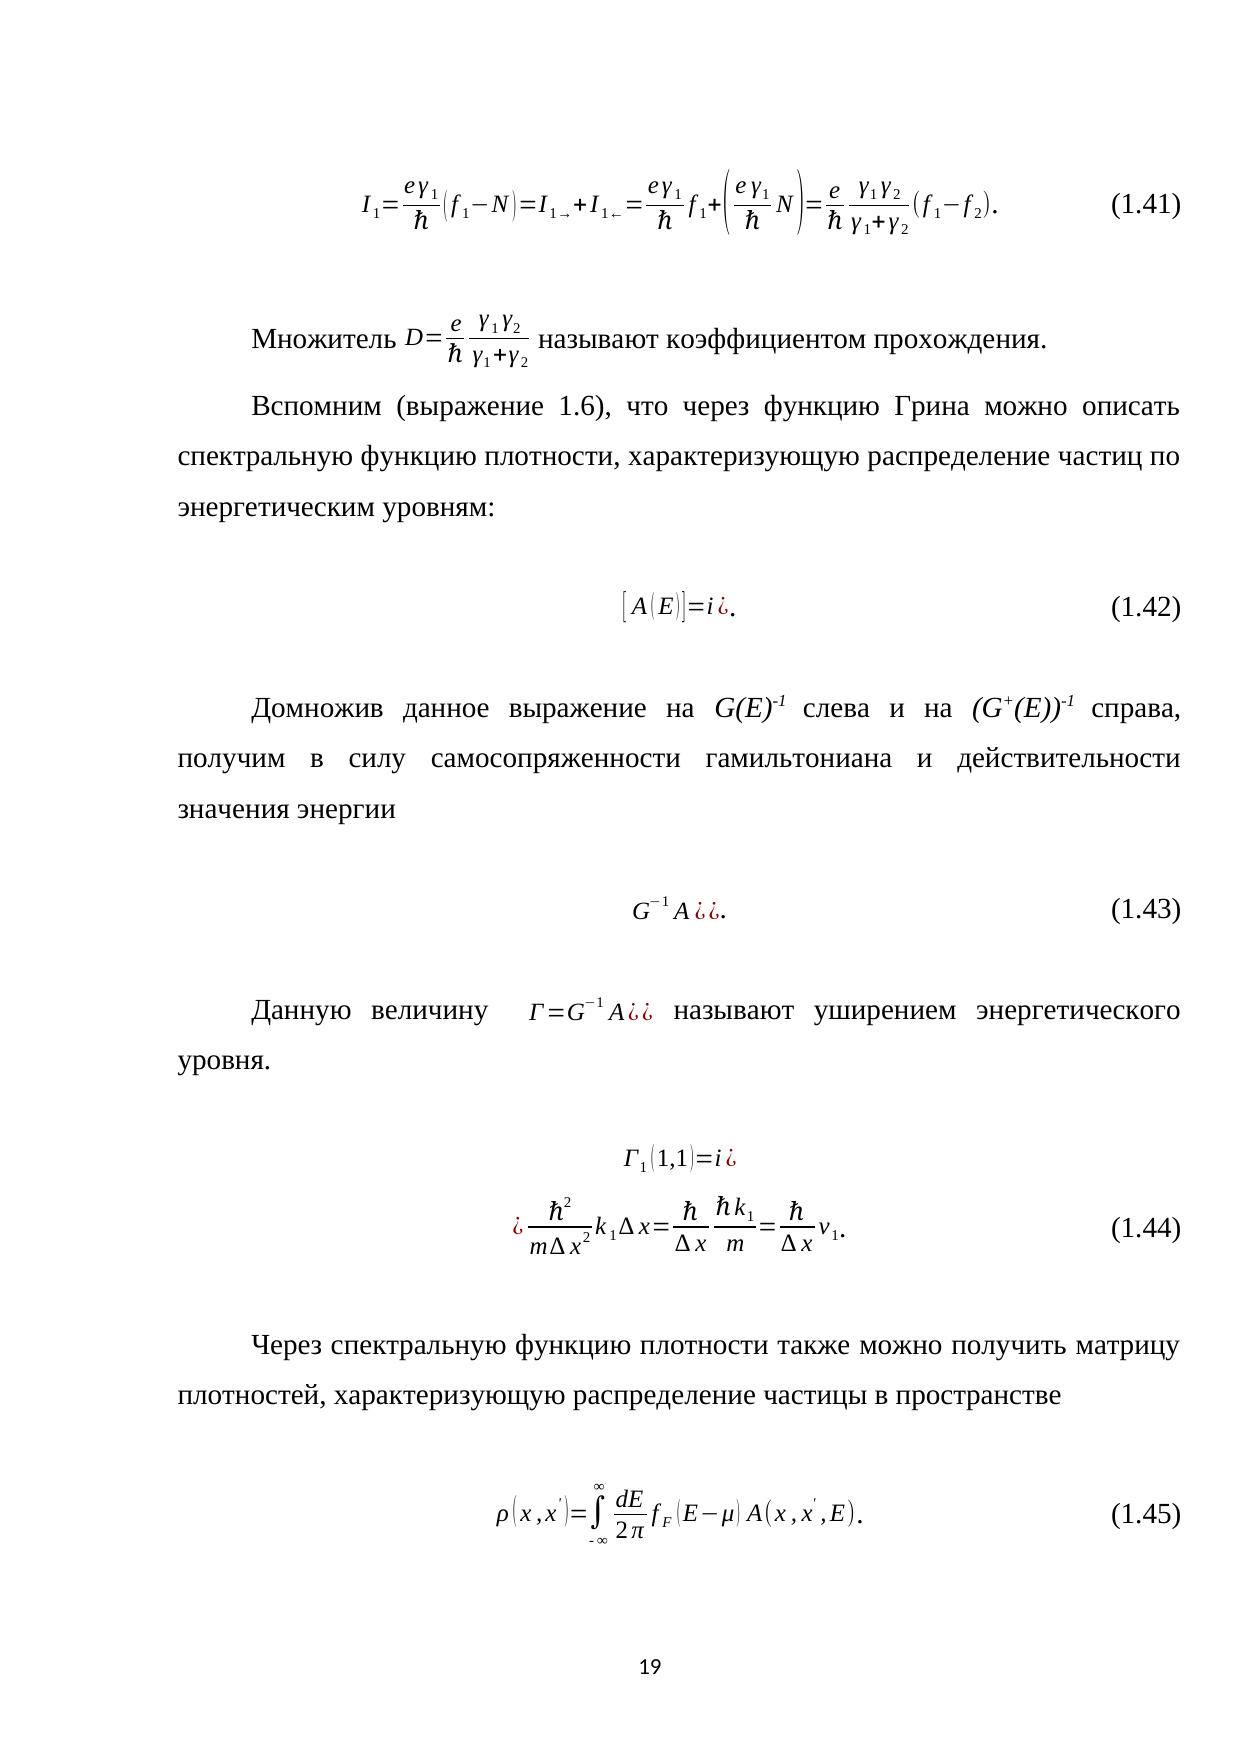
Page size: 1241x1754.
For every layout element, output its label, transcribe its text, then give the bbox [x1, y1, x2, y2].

text Домножив данное выражение на G(E)-1 слева и на (G+(E))-1 справа, получим в силу самосопряженности гамильтониана и действительности значения энергии [177, 690, 1181, 824]
text Вспомним (выражение 1.6), что через функцию Грина можно описать спектральную функцию плотности, характеризующую распределение частиц по энергетическим уровням: [177, 388, 1181, 522]
list . (1.44) [177, 1193, 1181, 1260]
text Через спектральную функцию плотности также можно получить матрицу плотностей, характеризующую распределение частицы в пространстве [177, 1327, 1181, 1411]
list . (1.42) [177, 589, 1181, 623]
list . (1.43) [177, 892, 1181, 925]
text Множитель называют коэффициентом прохождения. [177, 305, 1181, 371]
text Данную величину называют уширением энергетического уровня. [177, 992, 1181, 1076]
list . (1.45) [177, 1478, 1181, 1548]
list . (1.41) [177, 168, 1181, 238]
